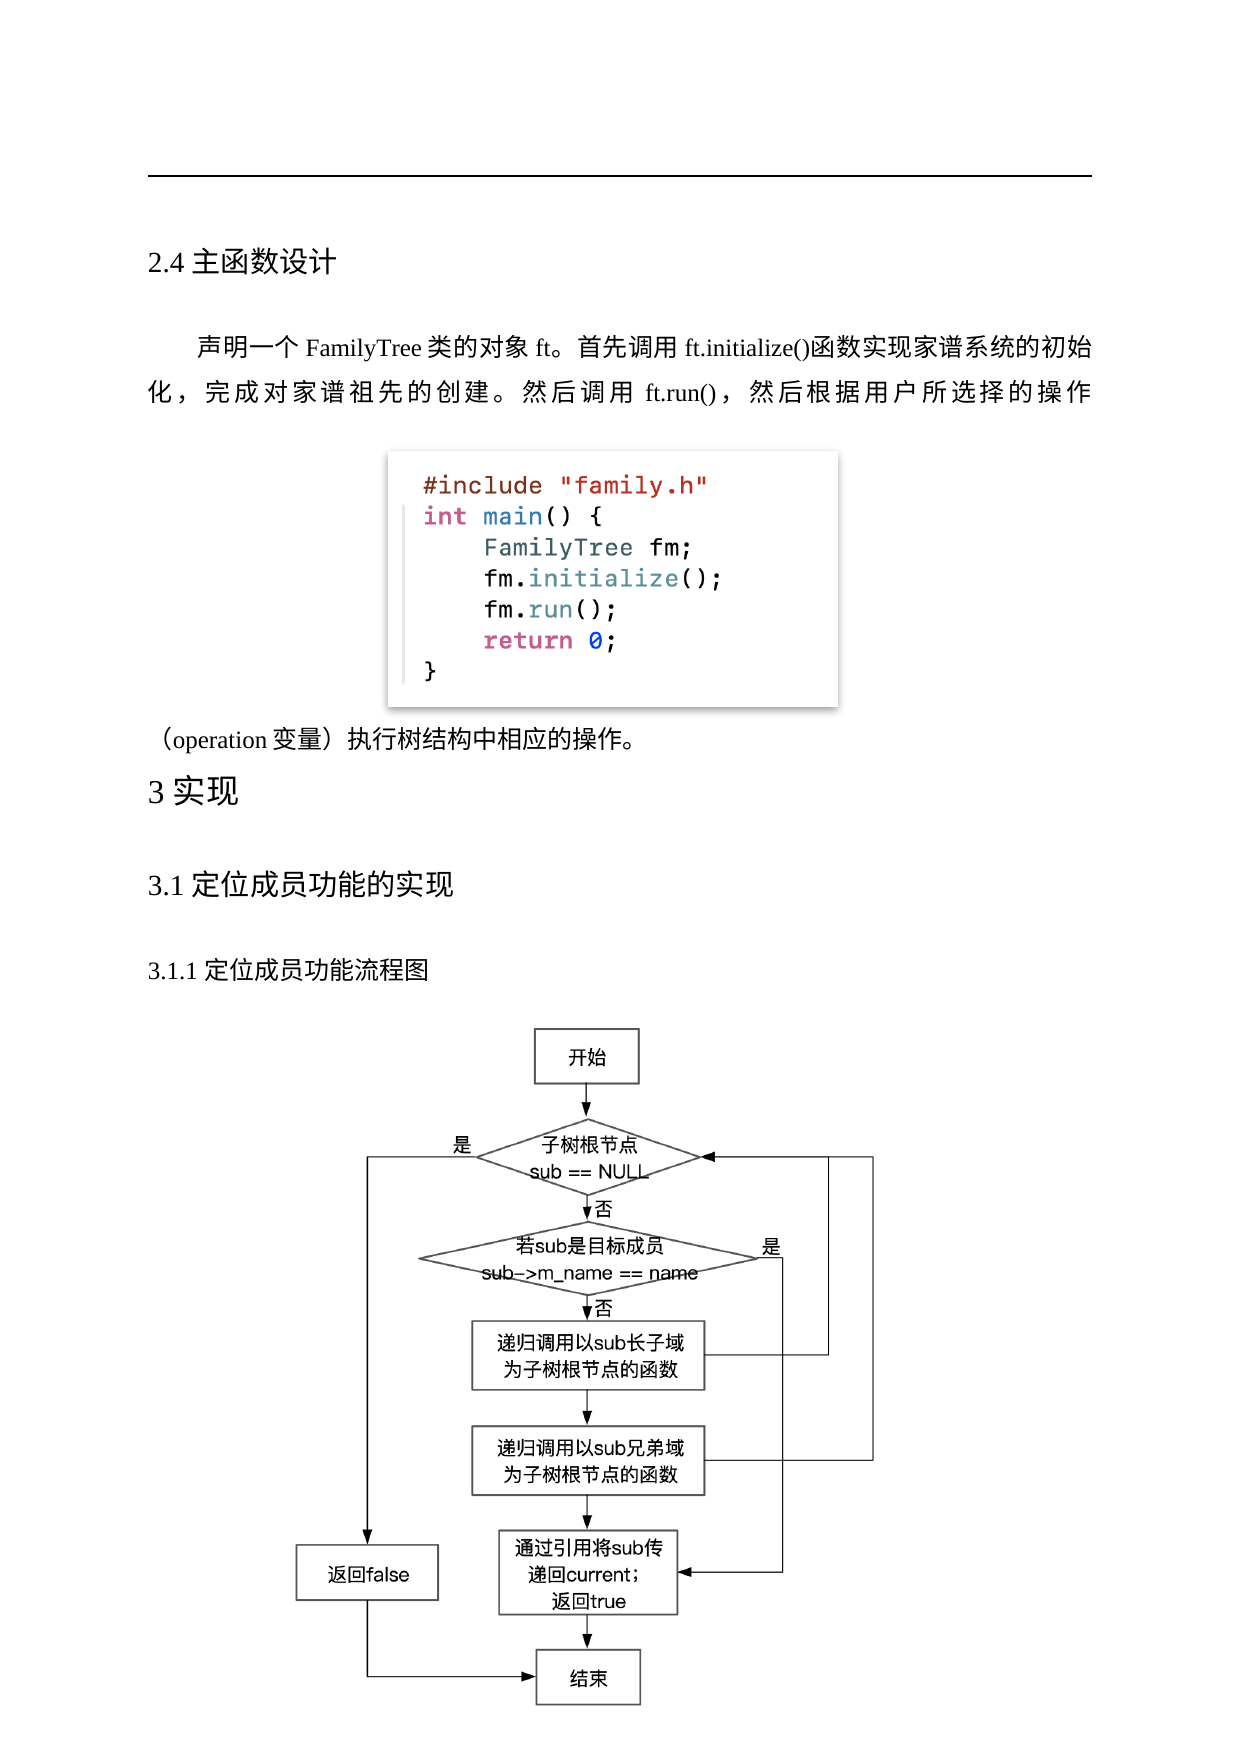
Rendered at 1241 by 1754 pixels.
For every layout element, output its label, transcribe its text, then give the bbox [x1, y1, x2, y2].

subtitle 3.1.1 定位成员功能流程图 [148, 950, 1092, 986]
picture [261, 1020, 972, 1713]
subtitle 3 实现 [148, 764, 1092, 813]
subtitle 3.1 定位成员功能的实现 [148, 862, 1092, 904]
text 声明一个FamilyTree类的对象ft。首先调用ft.initialize()函数实现家谱系统的初始化，完成对家谱祖先的创建。然后调用ft.run()，然后根据用户所选择的操作（operation变量）执行树结构中相应的操作。 [148, 327, 1092, 755]
subtitle 2.4 主函数设计 [148, 239, 1092, 281]
picture [402, 466, 823, 693]
